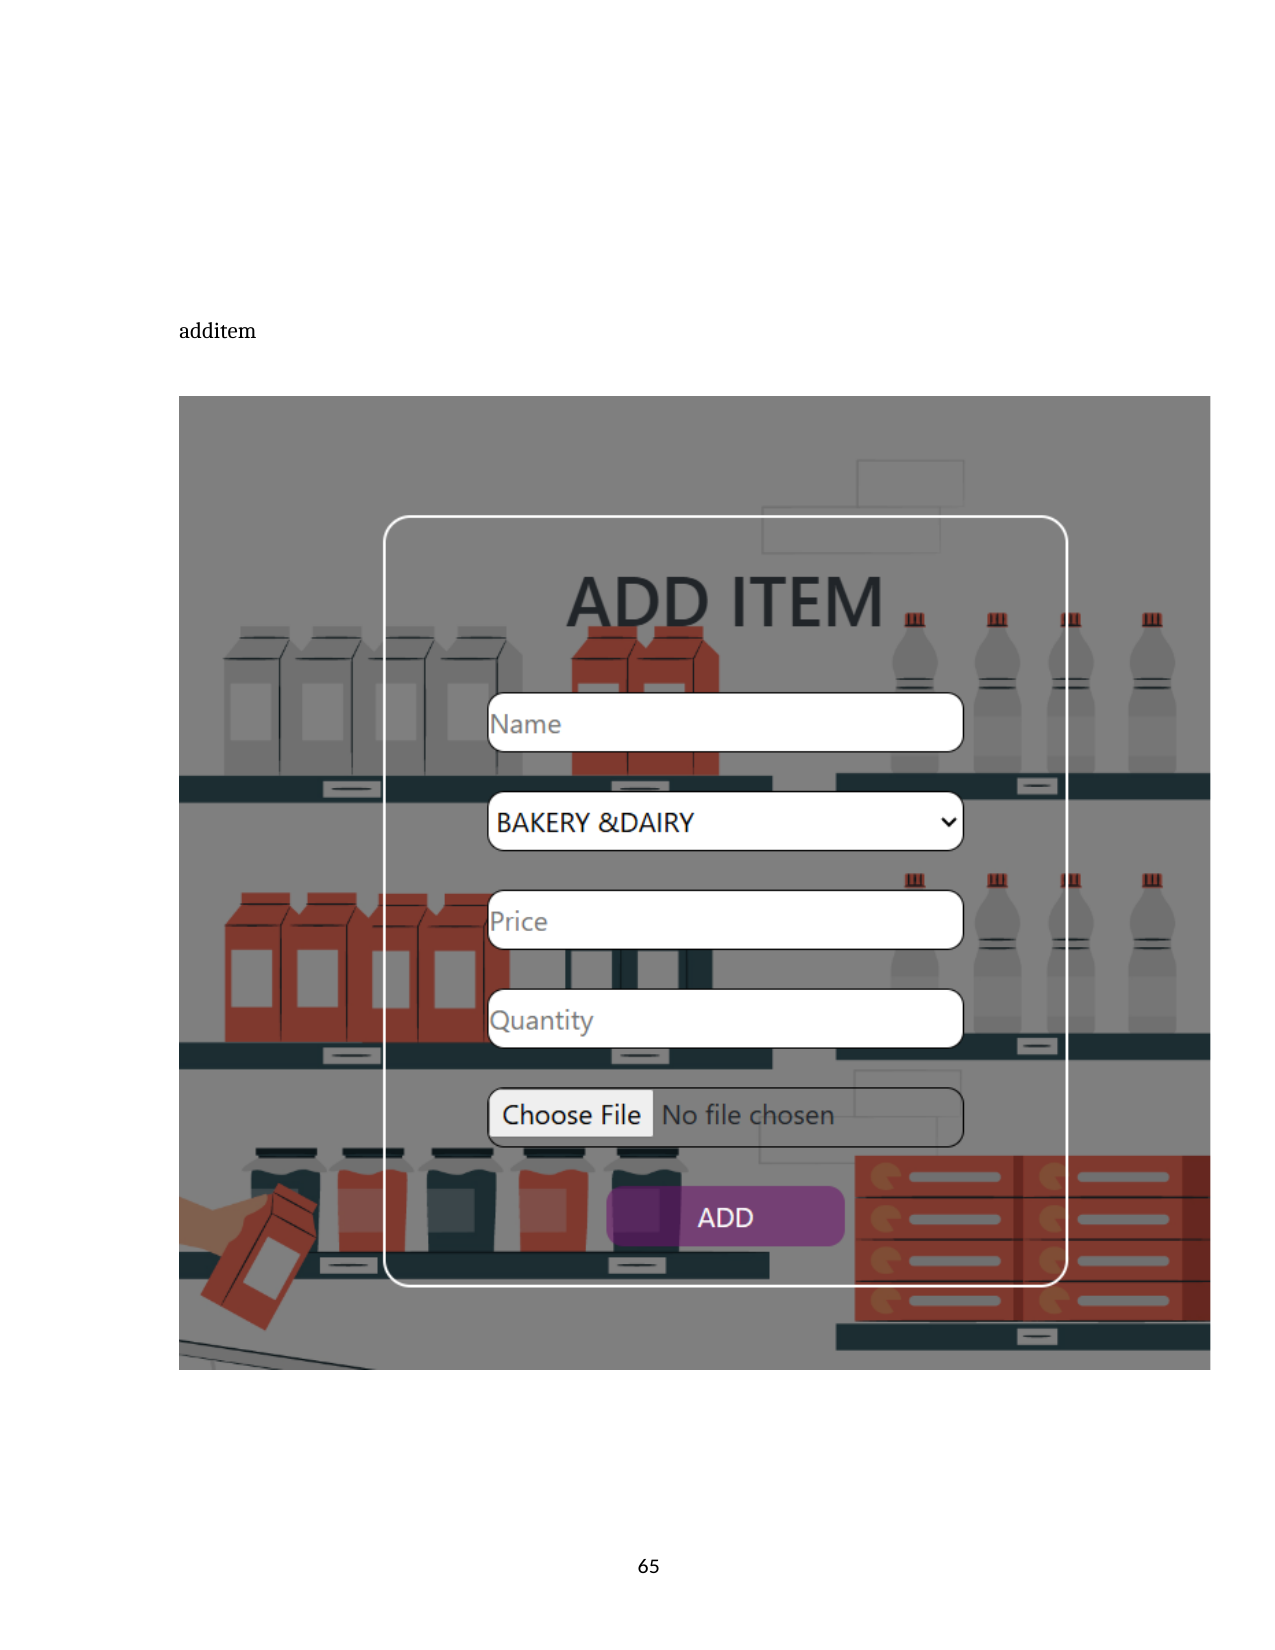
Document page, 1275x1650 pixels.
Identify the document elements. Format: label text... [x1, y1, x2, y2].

text additem [179, 318, 1210, 344]
picture [179, 396, 1211, 1370]
